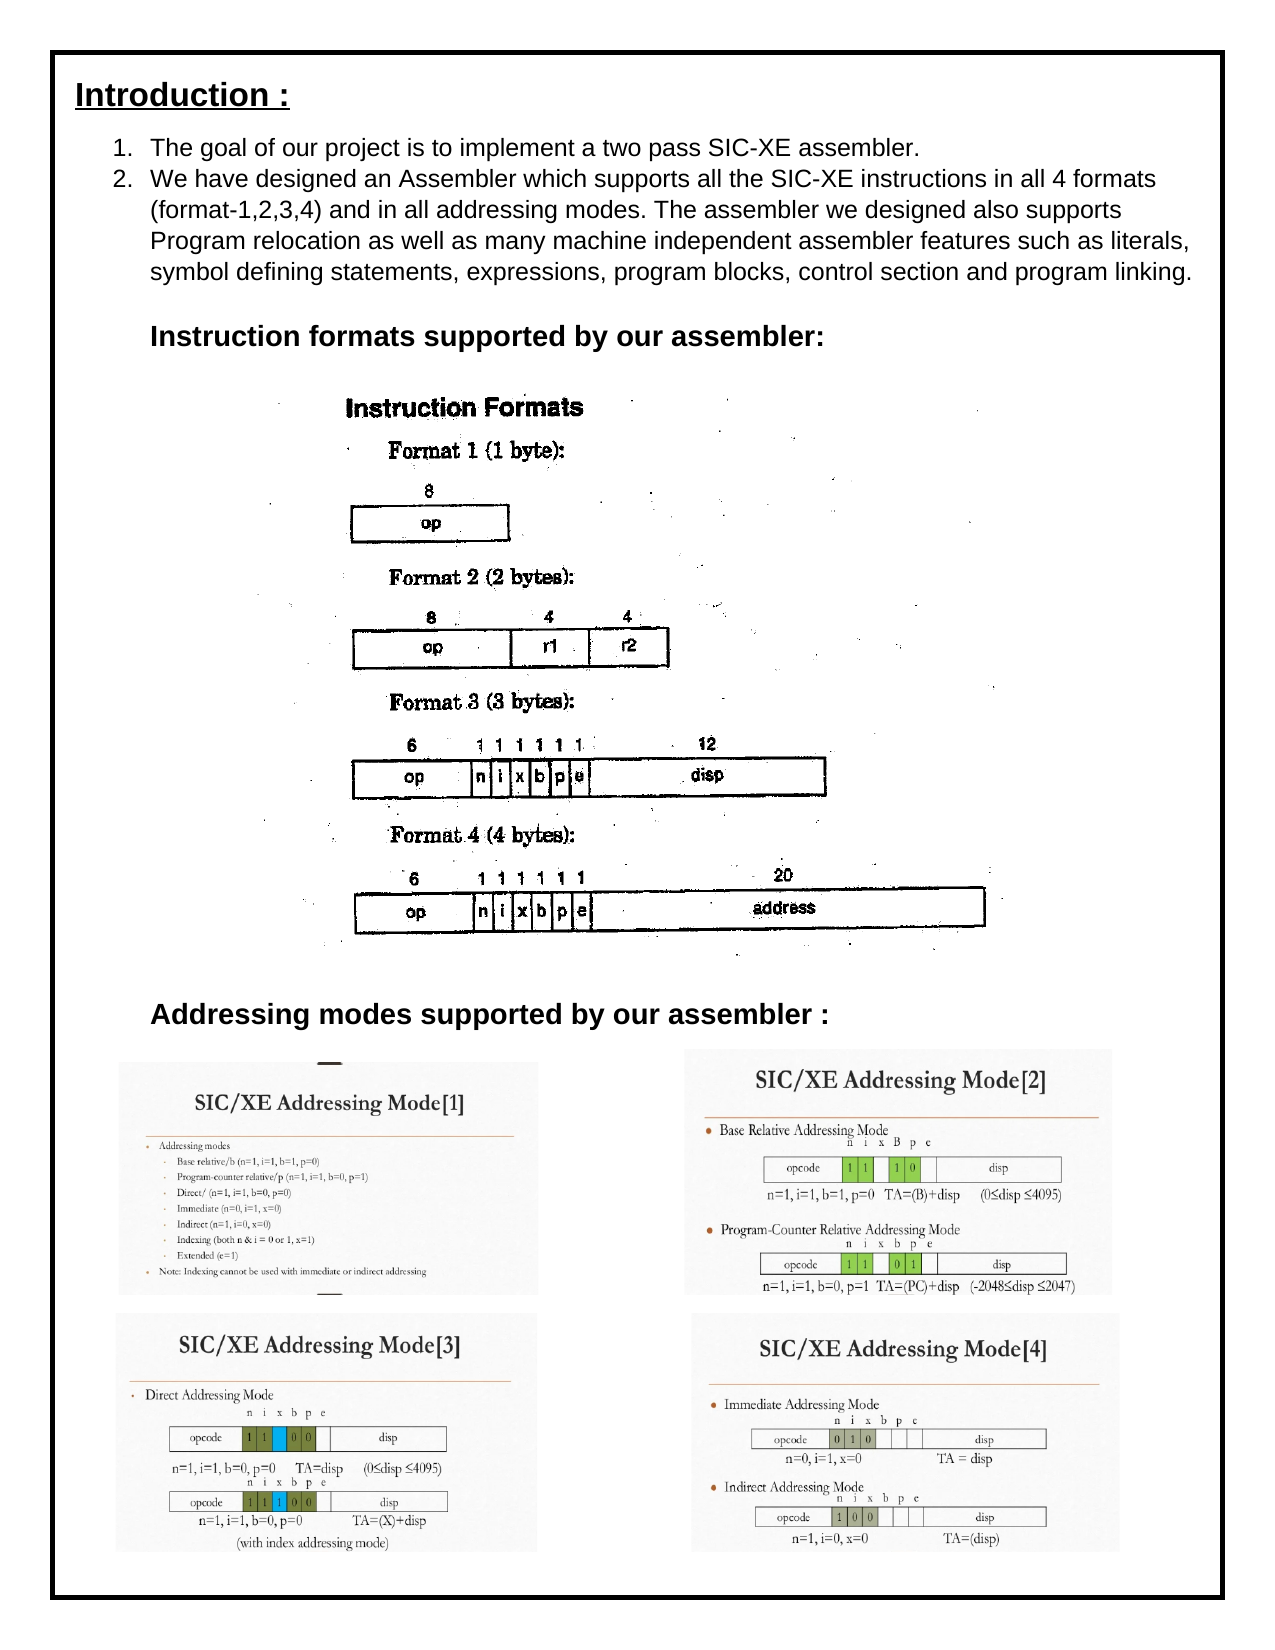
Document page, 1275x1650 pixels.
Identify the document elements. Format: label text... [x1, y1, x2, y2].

list Instruction formats supported by our assembler: [150, 319, 1200, 353]
picture [118, 1062, 539, 1295]
list Addressing modes supported by our assembler : [150, 997, 1200, 1030]
picture [239, 391, 1010, 958]
picture [684, 1049, 1113, 1295]
picture [691, 1313, 1120, 1552]
picture [115, 1313, 538, 1552]
list We have designed an Assembler which supports all the SIC-XE instructions in all 4 formats (format-1,2,3,4) and in all addressing modes. The assembler we designed also supports Program relocation as well as many machine independent assembler features such as literals, symbol defining statements, expressions, program blocks, control section and program linking. [112, 164, 1200, 286]
list The goal of our project is to implement a two pass SIC-XE assembler. [112, 133, 1200, 162]
text Introduction : [75, 75, 1200, 113]
